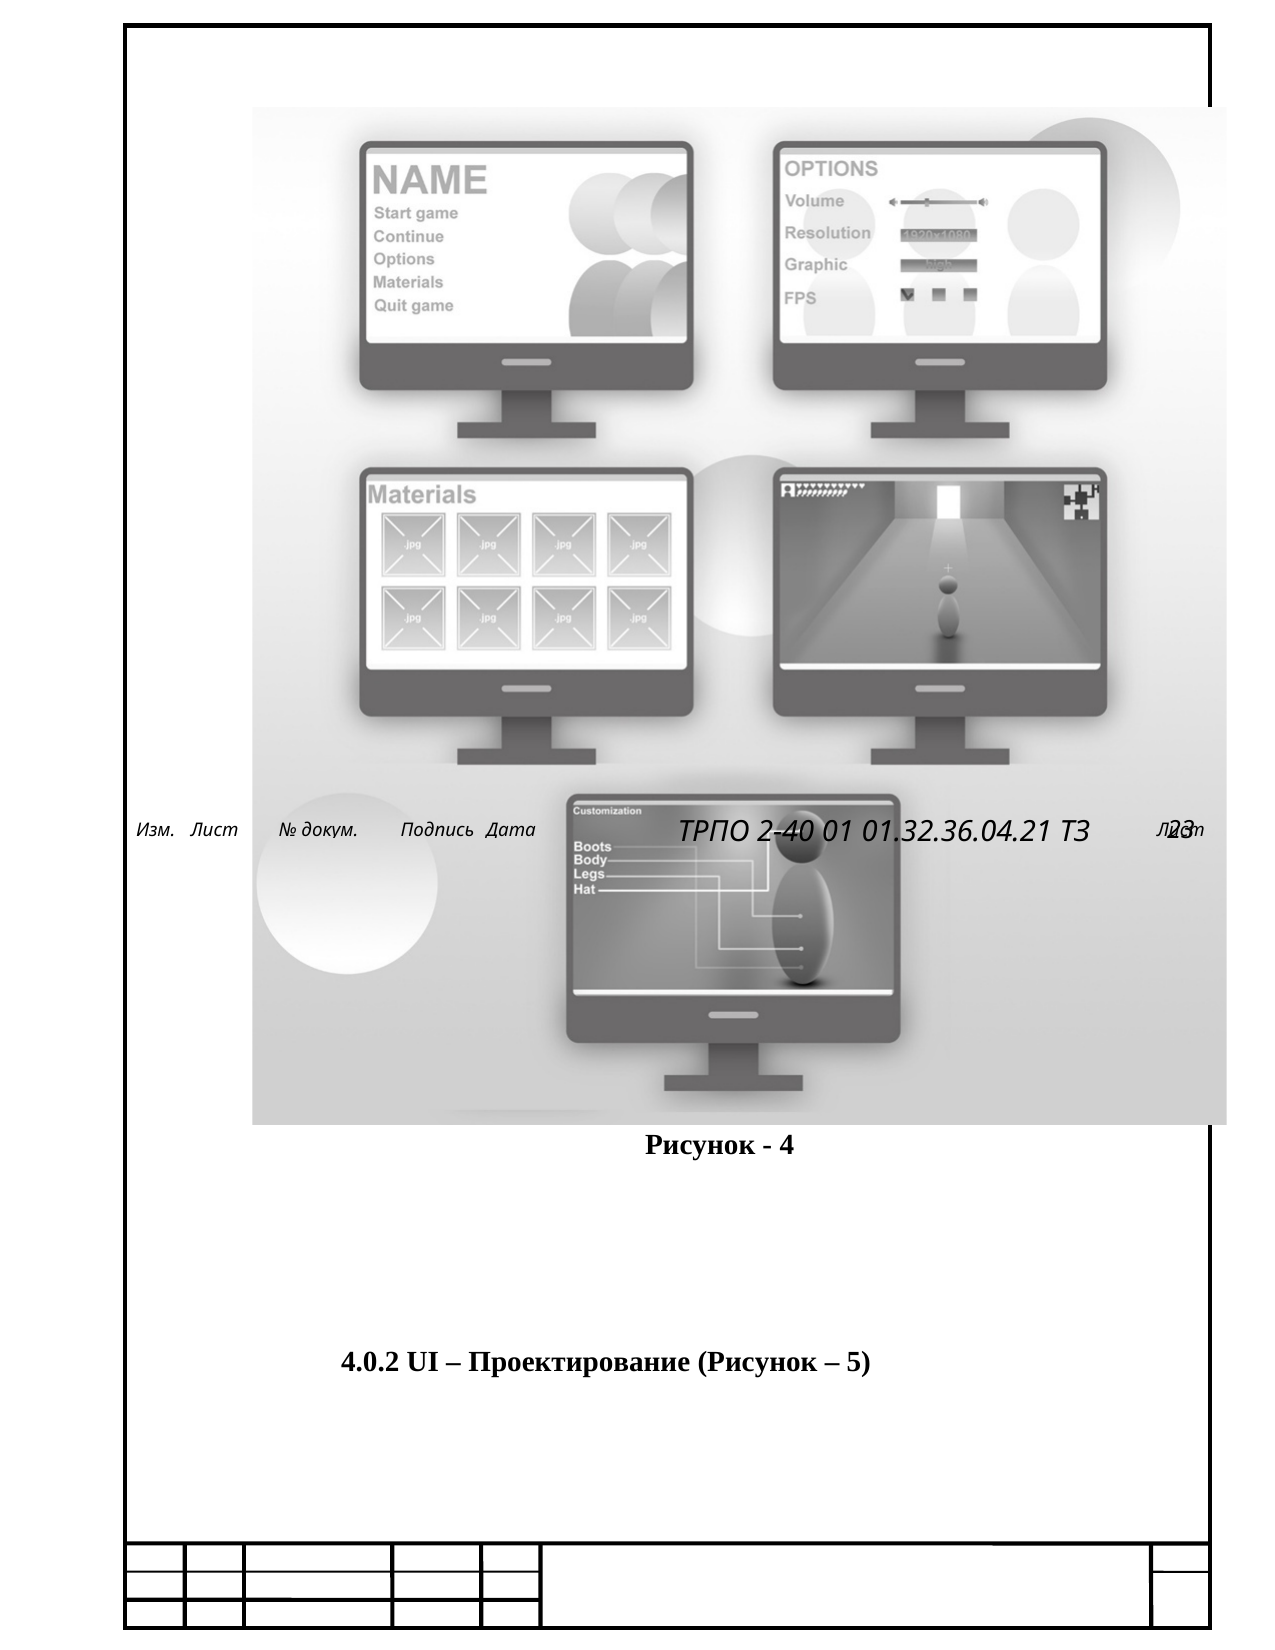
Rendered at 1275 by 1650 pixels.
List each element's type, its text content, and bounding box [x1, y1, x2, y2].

picture [252, 107, 1227, 1125]
text 4.0.2 UI – Проектирование (Рисунок – 5) [252, 1344, 1186, 1378]
text Рисунок - 4 [252, 1127, 1186, 1161]
